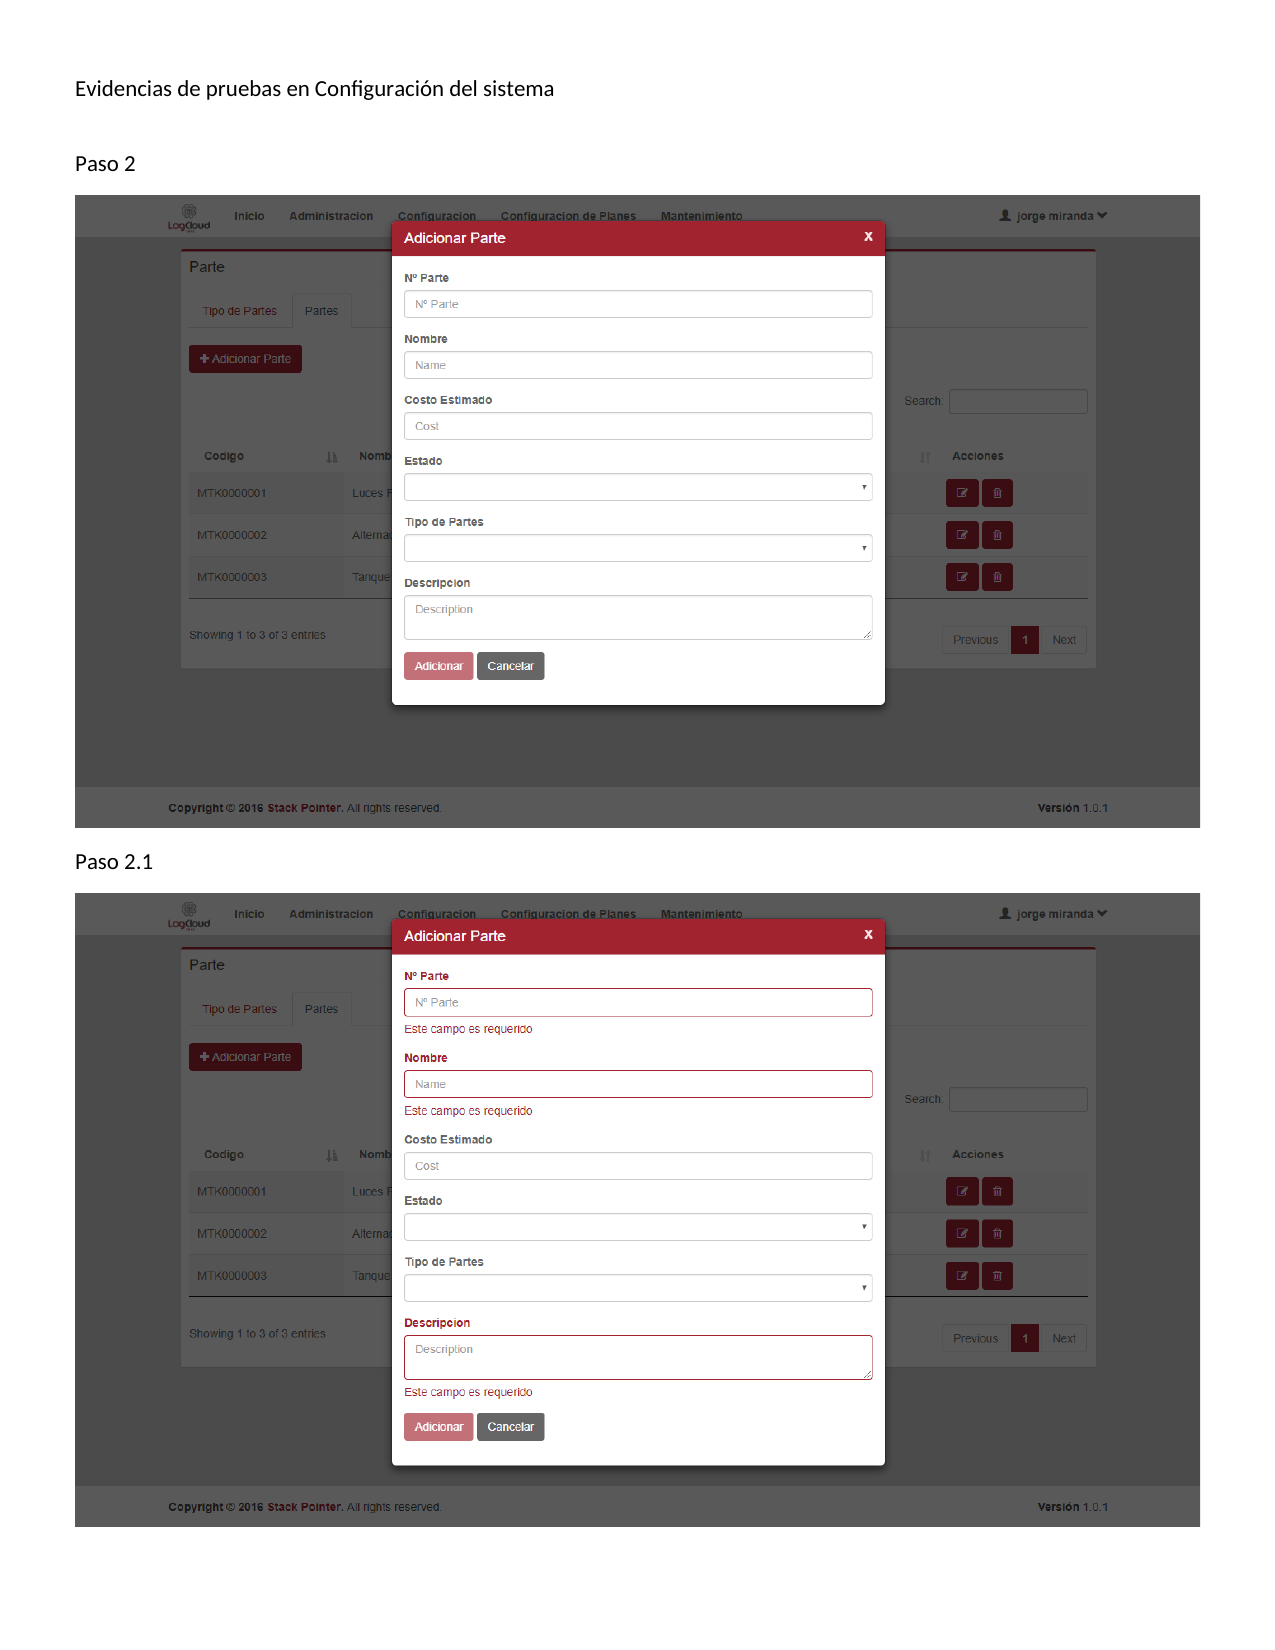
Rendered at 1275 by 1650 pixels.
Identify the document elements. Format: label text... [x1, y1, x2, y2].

text Paso 2 [75, 149, 1200, 177]
picture [75, 893, 1200, 1527]
picture [75, 195, 1200, 828]
text Paso 2.1 [75, 847, 1200, 875]
